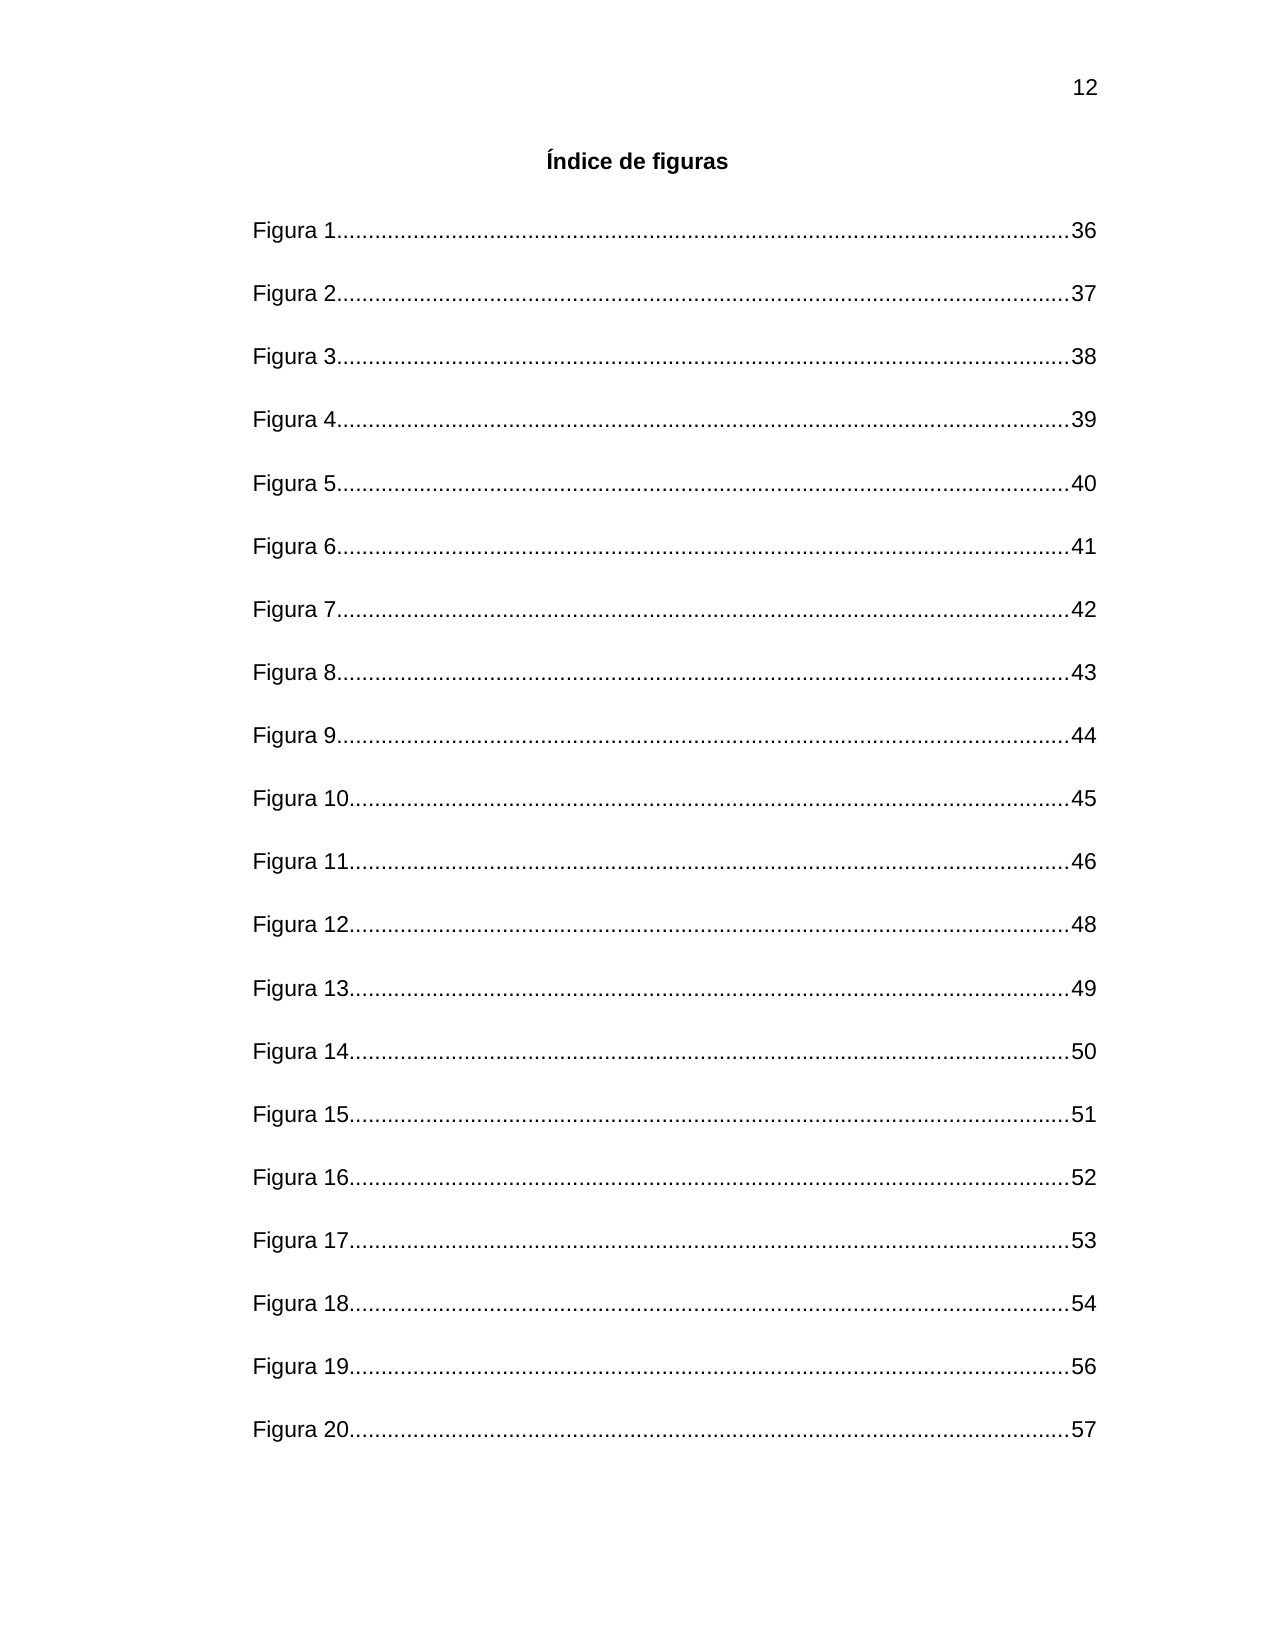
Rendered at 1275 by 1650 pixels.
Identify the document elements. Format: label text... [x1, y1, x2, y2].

text Figura 19 56 [177, 1353, 1098, 1379]
text Figura 6 41 [177, 533, 1098, 559]
text Figura 3 38 [177, 343, 1098, 369]
text Figura 9 44 [177, 722, 1098, 748]
text Figura 16 52 [177, 1164, 1098, 1190]
text Figura 15 51 [177, 1101, 1098, 1127]
text Figura 11 46 [177, 848, 1098, 874]
text Figura 18 54 [177, 1290, 1098, 1316]
text Figura 20 57 [177, 1416, 1098, 1443]
text Figura 5 40 [177, 469, 1098, 496]
text Figura 14 50 [177, 1038, 1098, 1064]
text Figura 7 42 [177, 596, 1098, 622]
text Índice de figuras [177, 148, 1098, 174]
text Figura 13 49 [177, 974, 1098, 1001]
text Figura 2 37 [177, 280, 1098, 306]
text Figura 4 39 [177, 406, 1098, 433]
text Figura 8 43 [177, 659, 1098, 685]
text Figura 10 45 [177, 785, 1098, 811]
text Figura 17 53 [177, 1227, 1098, 1253]
text Figura 12 48 [177, 911, 1098, 938]
text Figura 1 36 [177, 217, 1098, 243]
